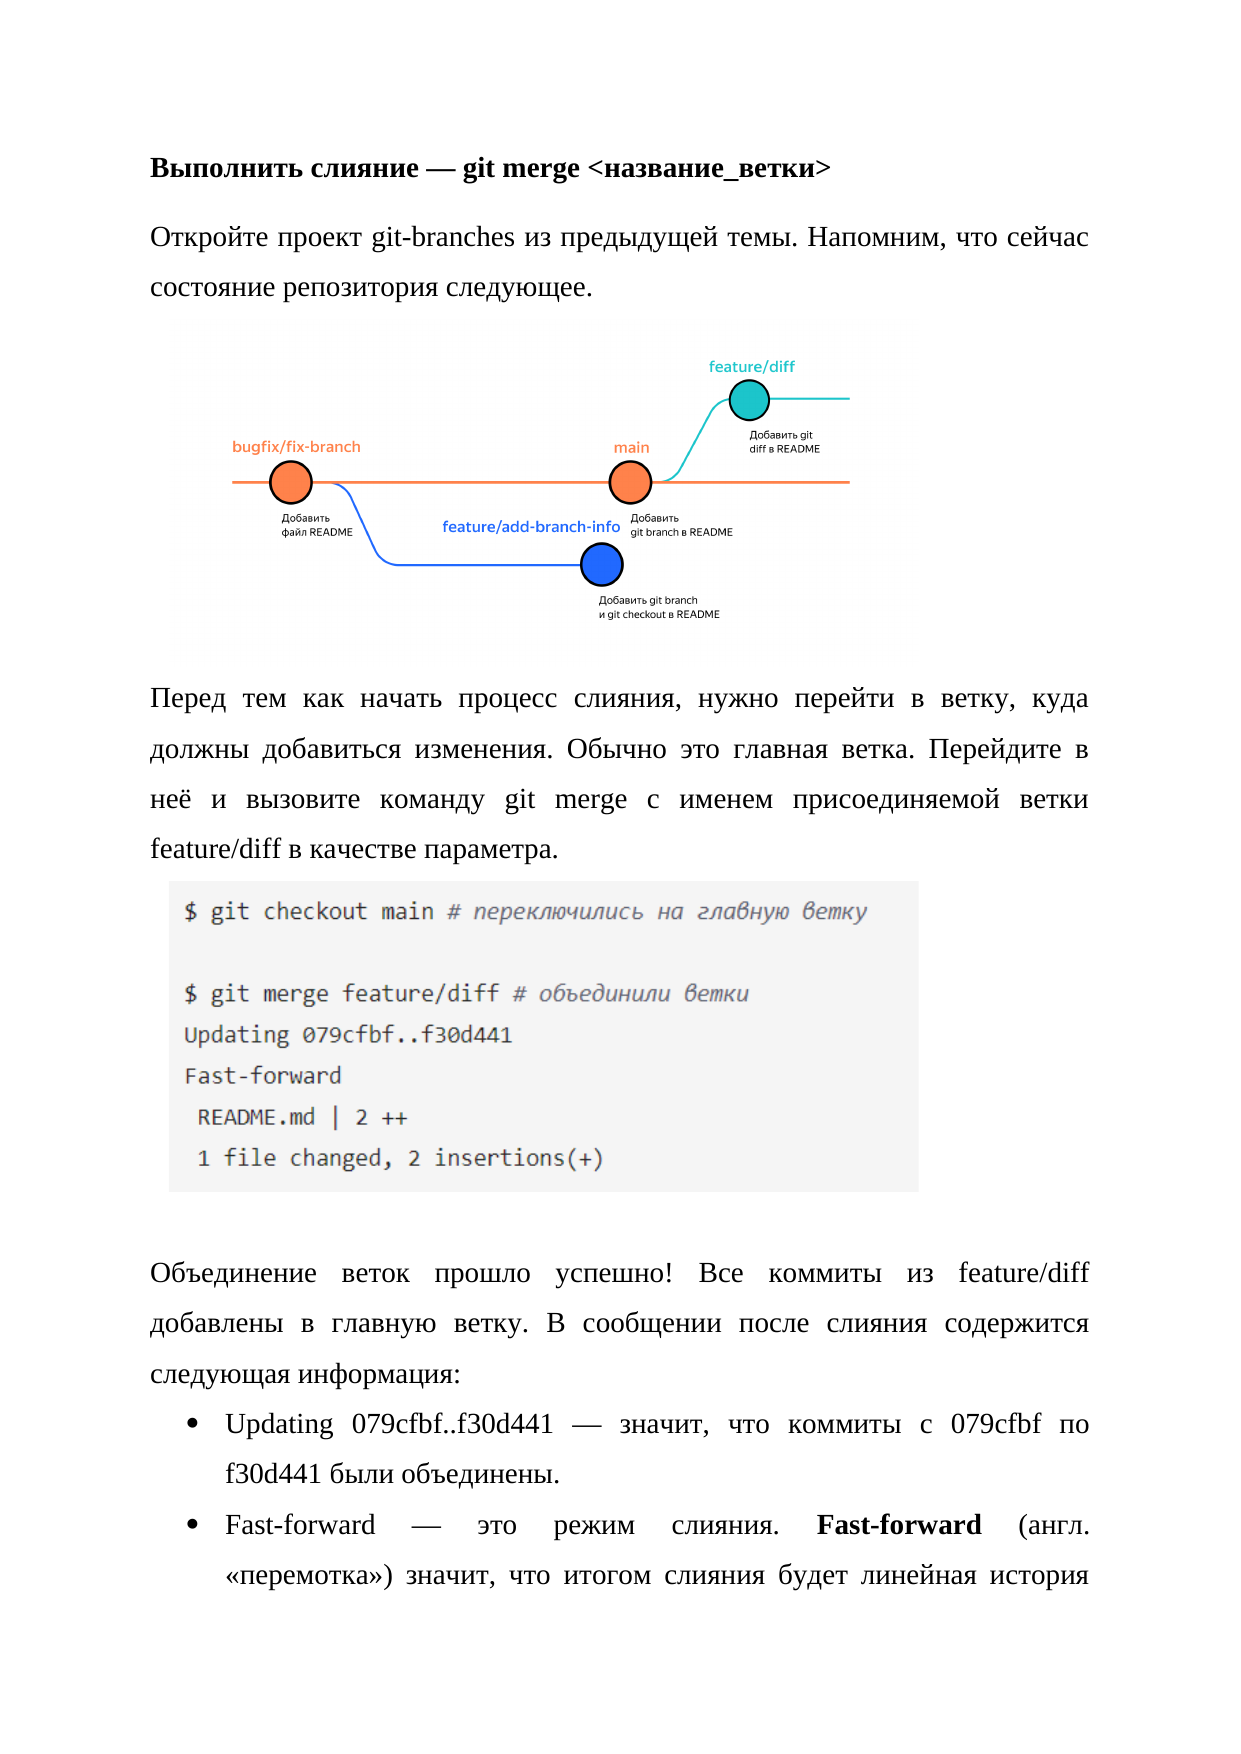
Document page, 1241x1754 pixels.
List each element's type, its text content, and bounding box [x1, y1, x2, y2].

subtitle Выполнить слияние — git merge <название_ветки> [150, 150, 1090, 183]
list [187, 1507, 1090, 1591]
text Объединение веток прошло успешно! Все коммиты из feature/diff добавлены в главную ветку. В сообщении после слияния содержится следующая информация: [150, 1255, 1090, 1389]
list Updating 079cfbf..f30d441 — значит, что коммиты c 079cfbf по f30d441 были объединены. [187, 1406, 1090, 1490]
text Откройте проект git-branches из предыдущей темы. Напомним, что сейчас состояние репозитория следующее. [150, 219, 1090, 303]
text Перед тем как начать процесс слияния, нужно перейти в ветку, куда должны добавиться изменения. Обычно это главная ветка. Перейдите в неё и вызовите команду git merge с именем присоединяемой ветки feature/diff в качестве параметра. [150, 681, 1090, 865]
